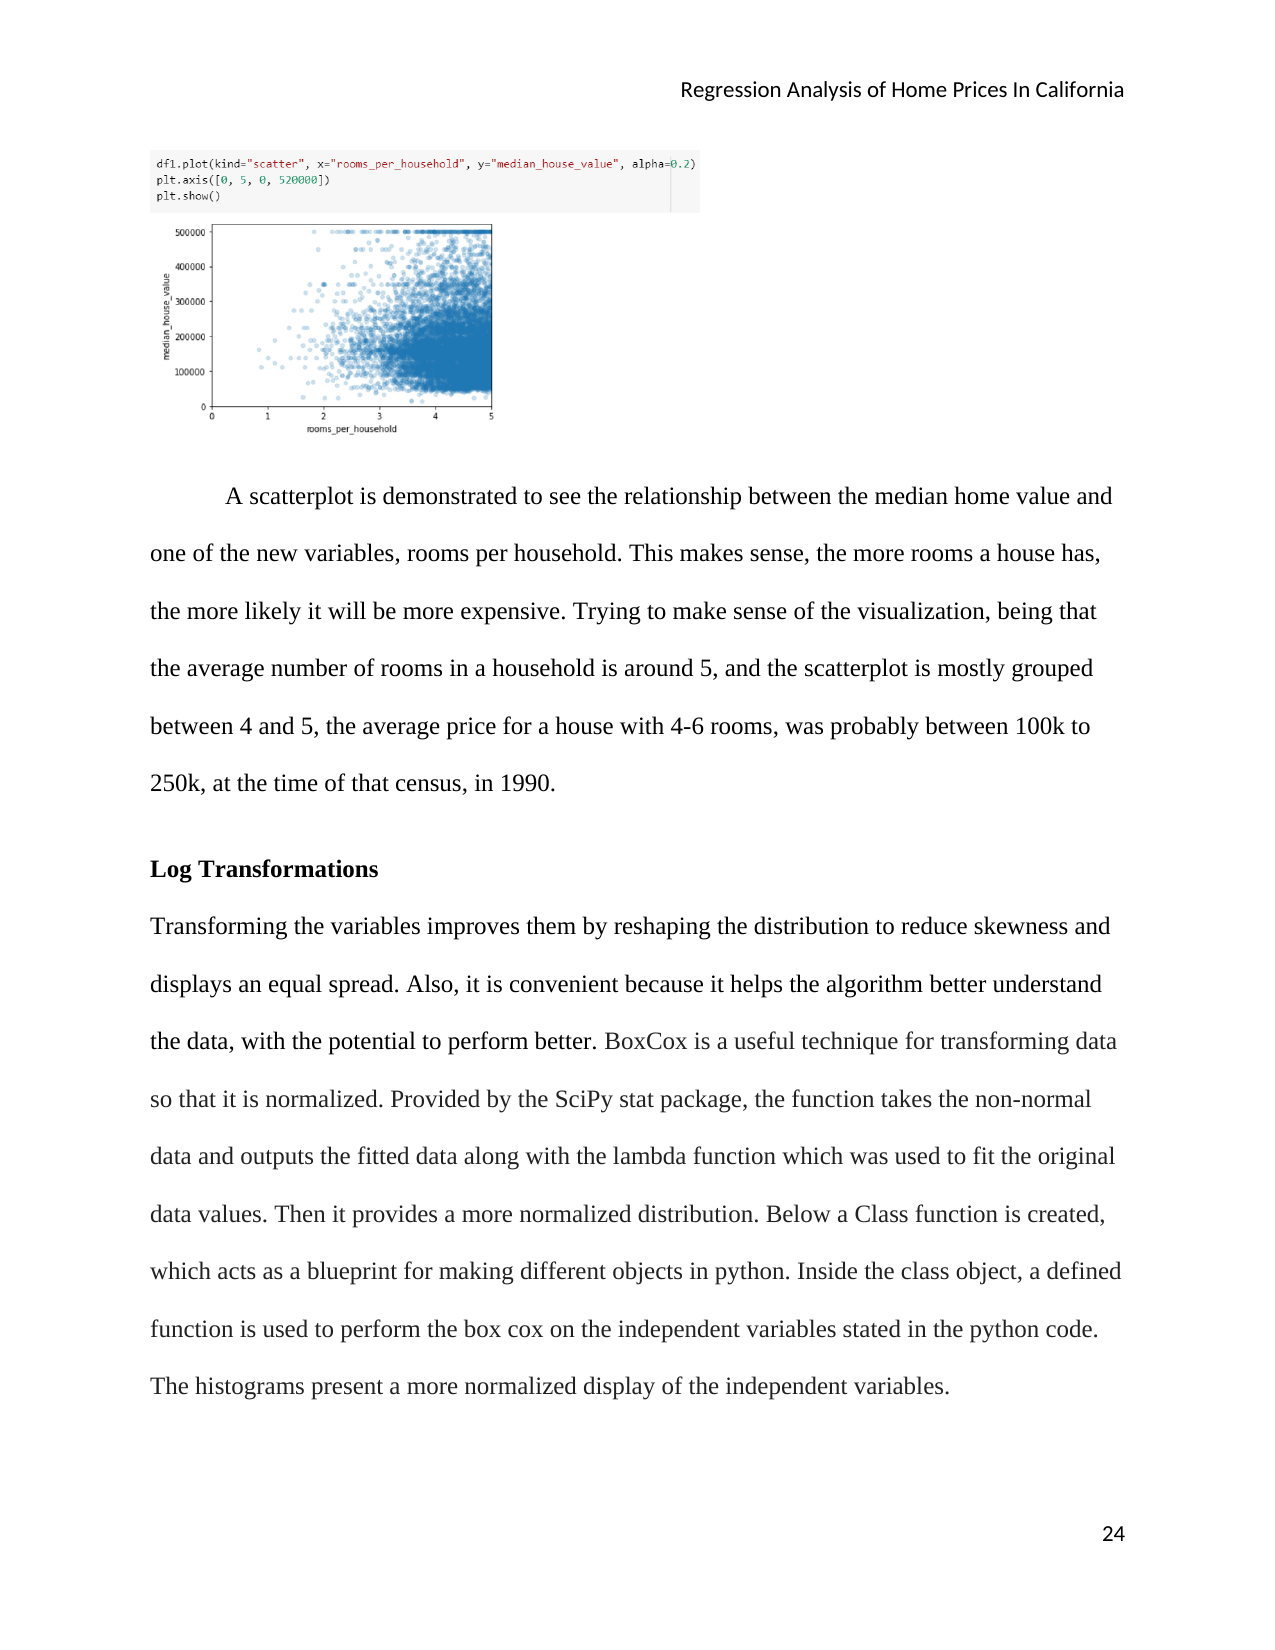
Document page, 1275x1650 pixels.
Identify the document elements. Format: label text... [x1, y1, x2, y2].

picture [150, 150, 700, 453]
text A scatterplot is demonstrated to see the relationship between the median home value and one of the new variables, rooms per household. This makes sense, the more rooms a house has, the more likely it will be more expensive. Trying to make sense of the visualization, being that the average number of rooms in a household is around 5, and the scatterplot is mostly grouped between 4 and 5, the average price for a house with 4-6 rooms, was probably between 100k to 250k, at the time of that census, in 1990. [150, 481, 1125, 797]
text Log Transformations [150, 854, 1125, 883]
text Transforming the variables improves them by reshaping the distribution to reduce skewness and displays an equal spread. Also, it is convenient because it helps the algorithm better understand the data, with the potential to perform better. BoxCox is a useful technique for transforming data so that it is normalized. Provided by the SciPy stat package, the function takes the non-normal data and outputs the fitted data along with the lambda function which was used to fit the original data values. Then it provides a more normalized distribution. Below a Class function is created, which acts as a blueprint for making different objects in python. Inside the class object, a defined function is used to perform the box cox on the independent variables stated in the python code. The histograms present a more normalized display of the independent variables. [150, 911, 1125, 1400]
